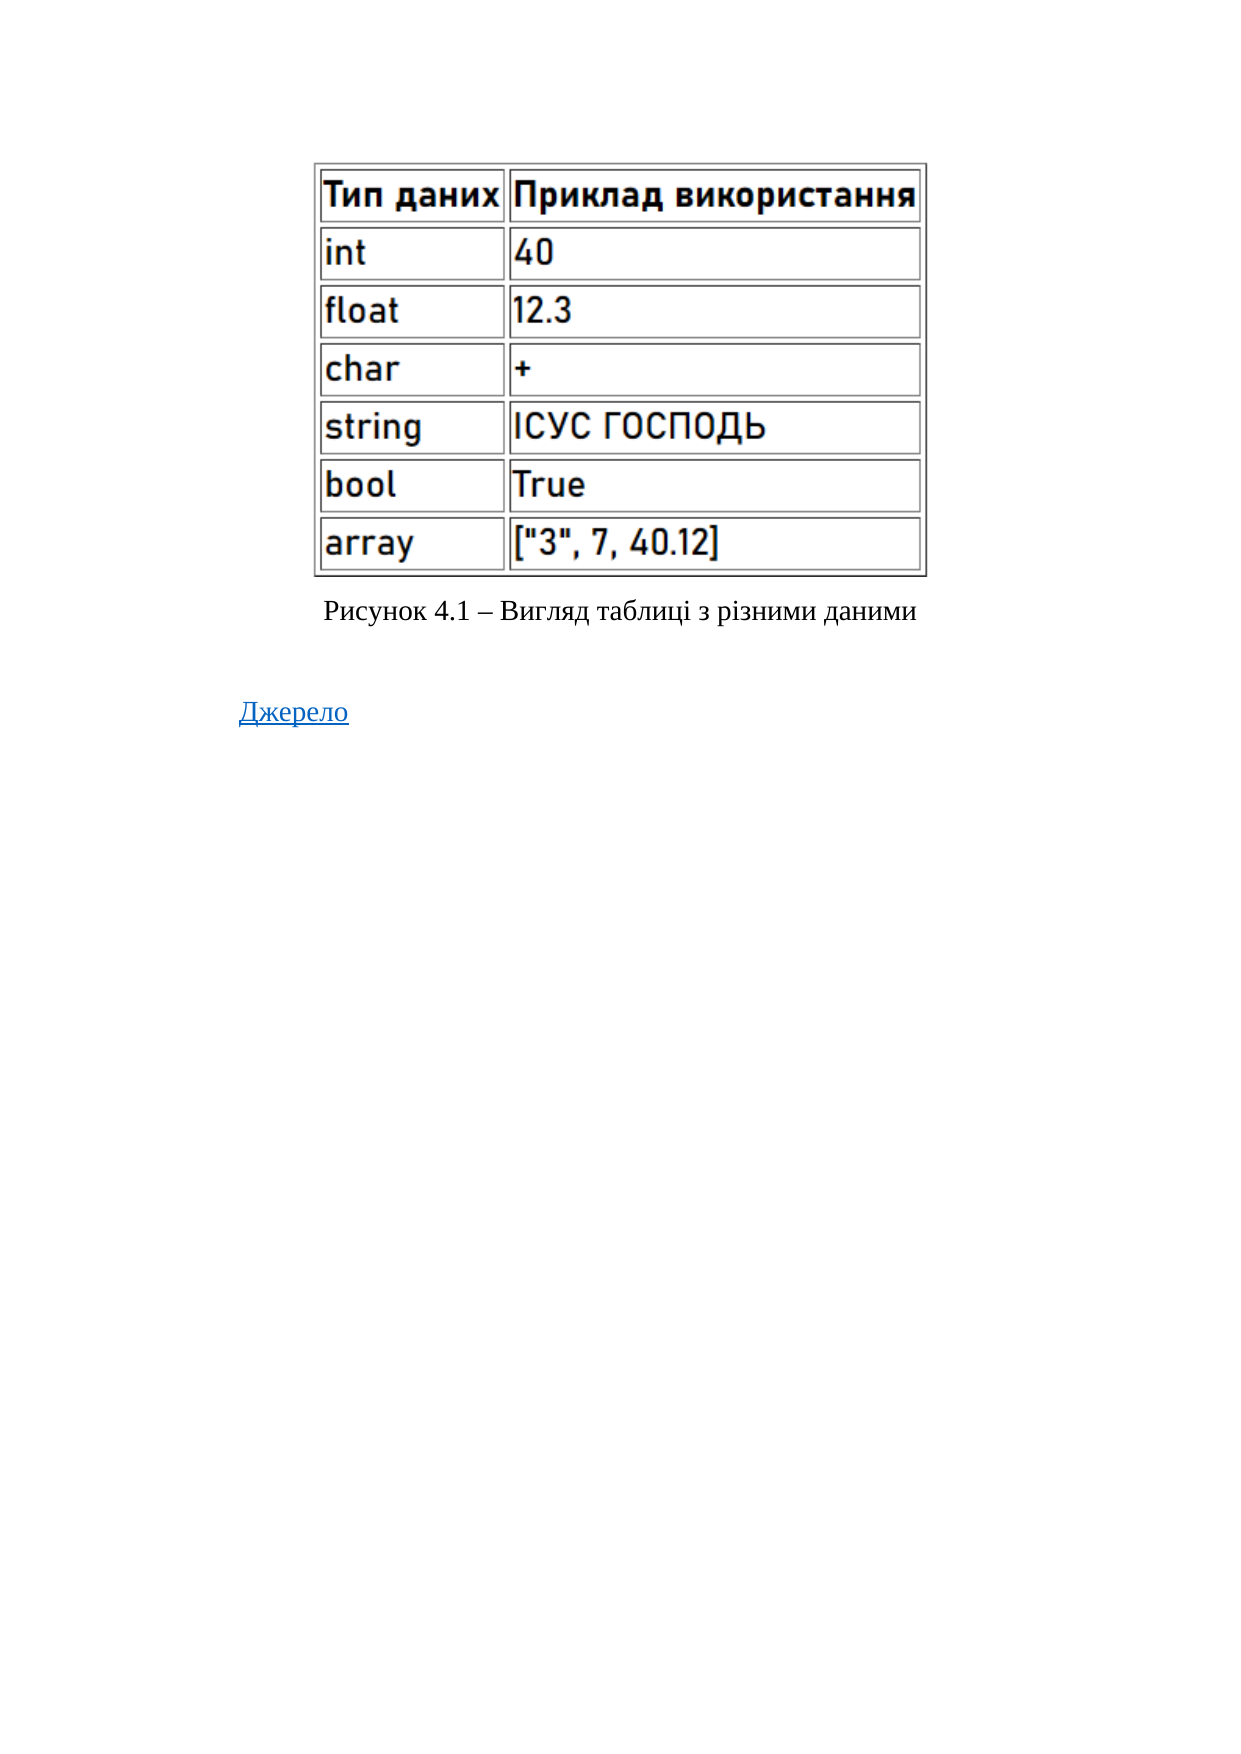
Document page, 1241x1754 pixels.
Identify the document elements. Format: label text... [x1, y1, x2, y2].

text Рисунок 4.1 – Вигляд таблиці з різними даними [150, 593, 1090, 627]
picture [308, 150, 932, 577]
text Джерело [150, 694, 1090, 727]
